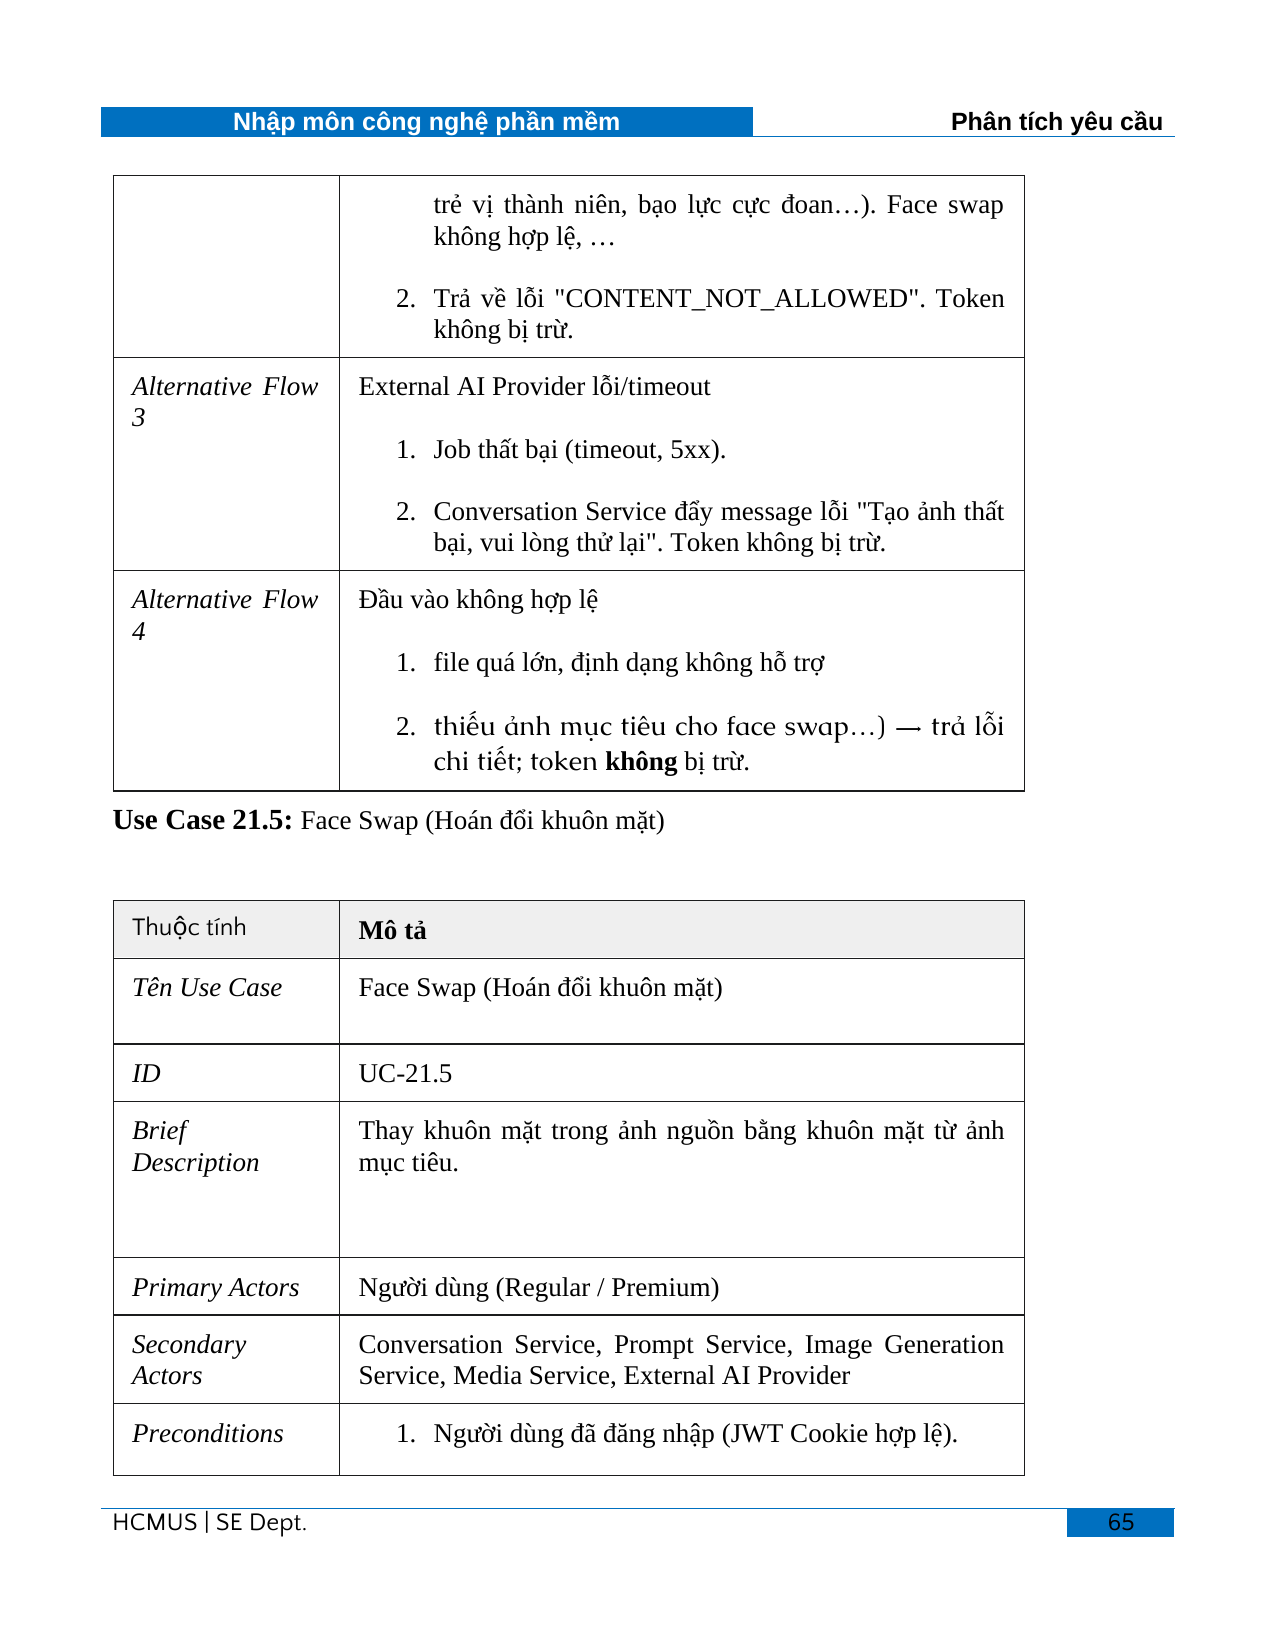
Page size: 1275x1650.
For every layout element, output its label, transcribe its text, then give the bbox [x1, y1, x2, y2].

text Use Case 21.5: Face Swap (Hoán đổi khuôn mặt) [112, 802, 1162, 836]
